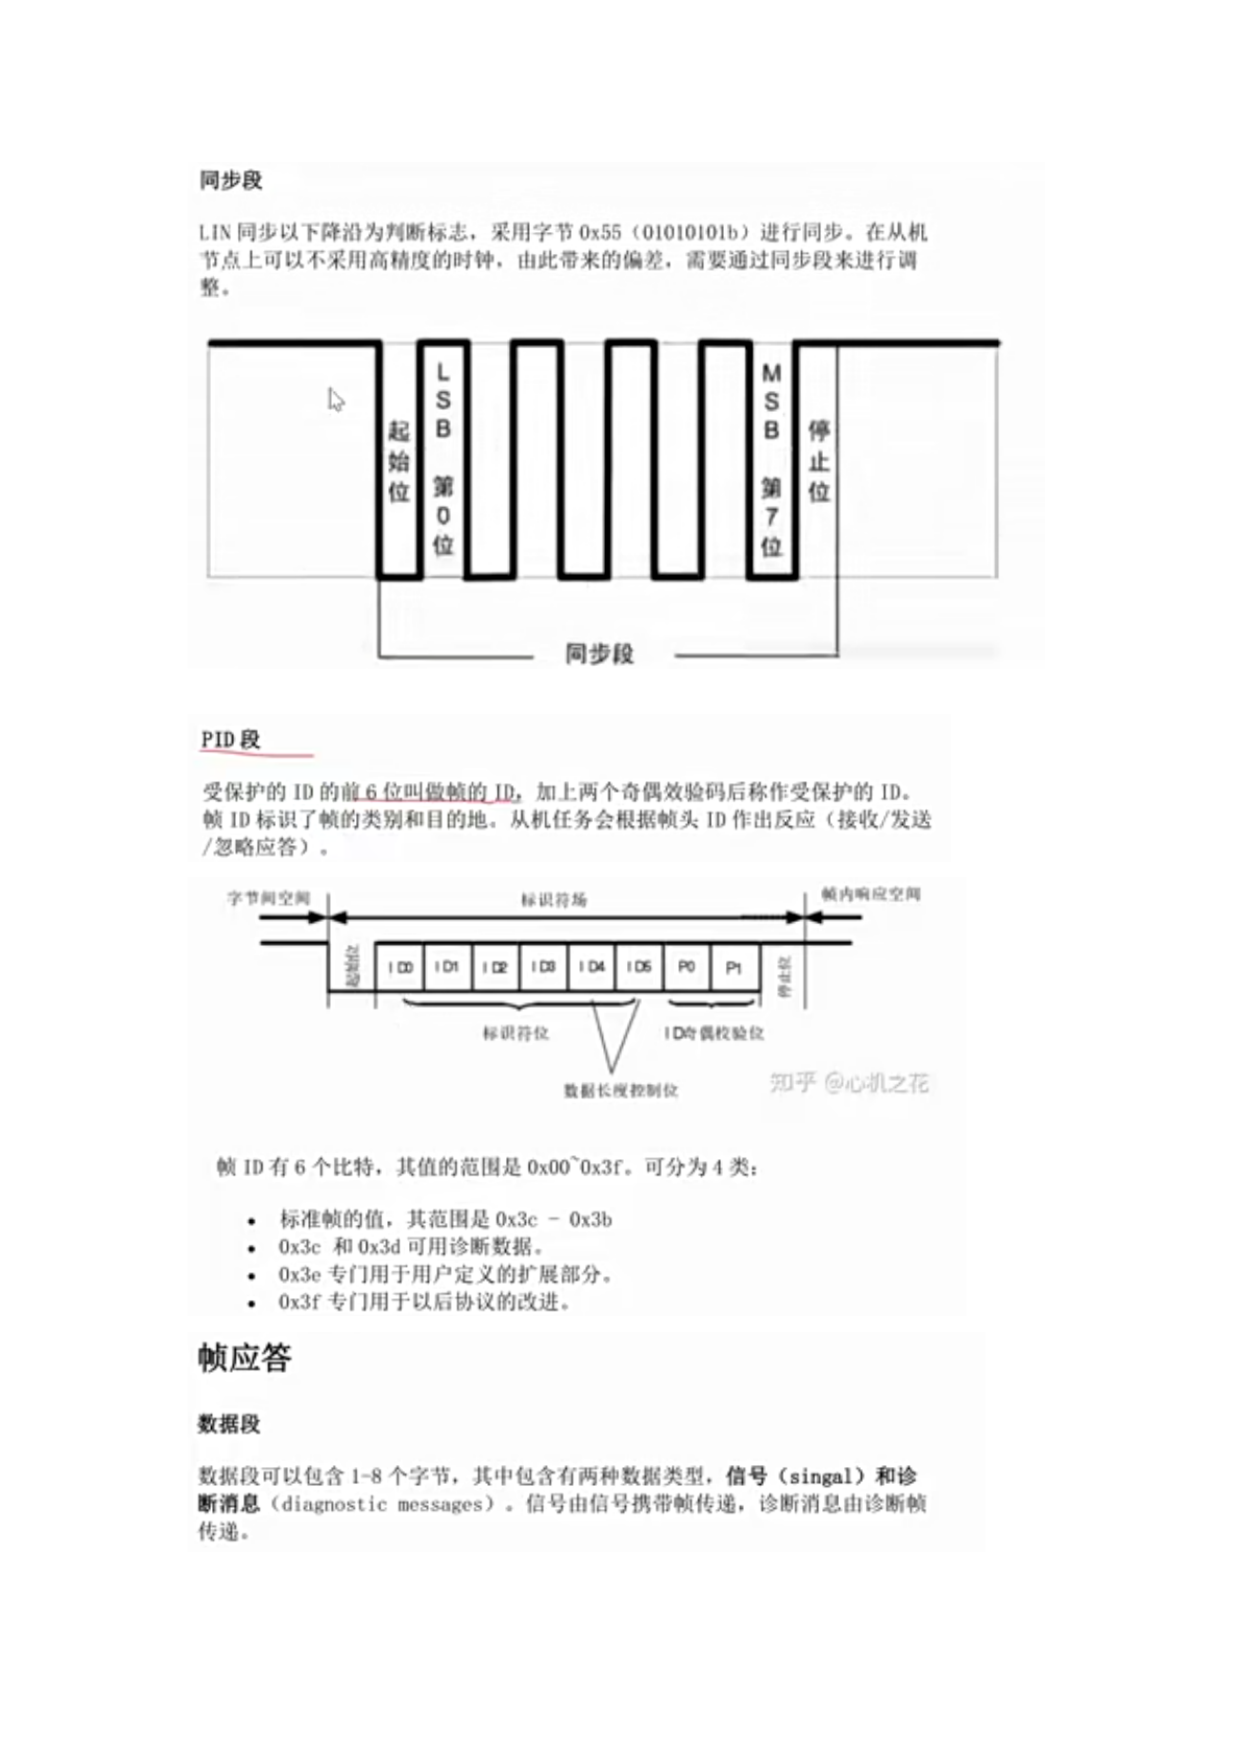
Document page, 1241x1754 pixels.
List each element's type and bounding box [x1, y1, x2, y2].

picture [187, 877, 967, 1316]
picture [187, 162, 1045, 669]
picture [187, 714, 952, 862]
picture [187, 1332, 986, 1552]
